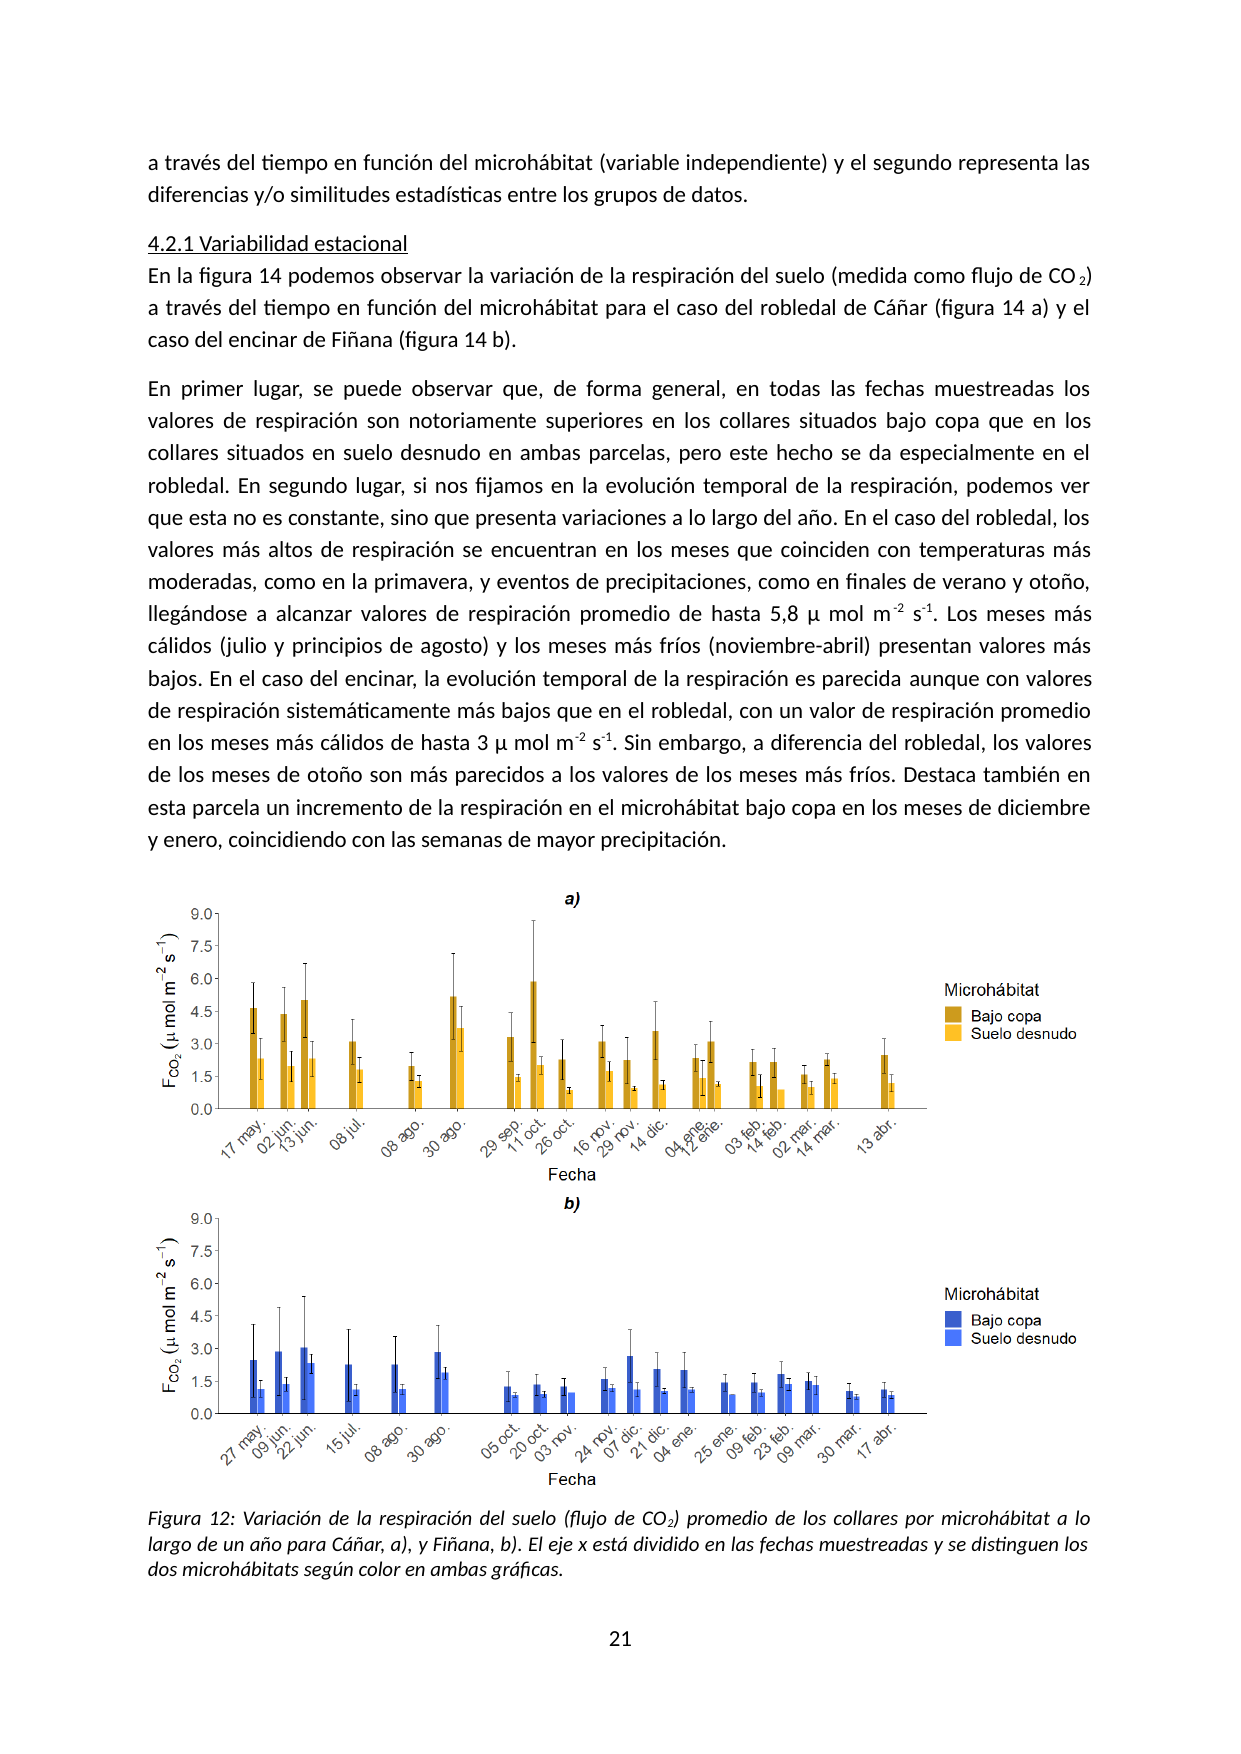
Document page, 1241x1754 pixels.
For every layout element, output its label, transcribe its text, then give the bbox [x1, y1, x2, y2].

text En la figura 14 podemos observar la variación de la respiración del suelo (medida como flujo de CO2) a través del tiempo en función del microhábitat para el caso del robledal de Cáñar (figura 14 a) y el caso del encinar de Fiñana (figura 14 b). [148, 261, 1092, 353]
text En primer lugar, se puede observar que, de forma general, en todas las fechas muestreadas los valores de respiración son notoriamente superiores en los collares situados bajo copa que en los collares situados en suelo desnudo en ambas parcelas, pero este hecho se da especialmente en el robledal. En segundo lugar, si nos fijamos en la evolución temporal de la respiración, podemos ver que esta no es constante, sino que presenta variaciones a lo largo del año. En el caso del robledal, los valores más altos de respiración se encuentran en los meses que coinciden con temperaturas más moderadas, como en la primavera, y eventos de precipitaciones, como en finales de verano y otoño, llegándose a alcanzar valores de respiración promedio de hasta 5,8 µ mol m-2 s-1. Los meses más cálidos (julio y principios de agosto) y los meses más fríos (noviembre-abril) presentan valores más bajos. En el caso del encinar, la evolución temporal de la respiración es parecida aunque con valores de respiración sistemáticamente más bajos que en el robledal, con un valor de respiración promedio en los meses más cálidos de hasta 3 µ mol m-2 s-1. Sin embargo, a diferencia del robledal, los valores de los meses de otoño son más parecidos a los valores de los meses más fríos. Destaca también en esta parcela un incremento de la respiración en el microhábitat bajo copa en los meses de diciembre y enero, coincidiendo con las semanas de mayor precipitación. [148, 374, 1092, 853]
picture [147, 880, 1094, 1500]
text 4.2.1 Variabilidad estacional [148, 229, 1092, 257]
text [148, 148, 1092, 208]
